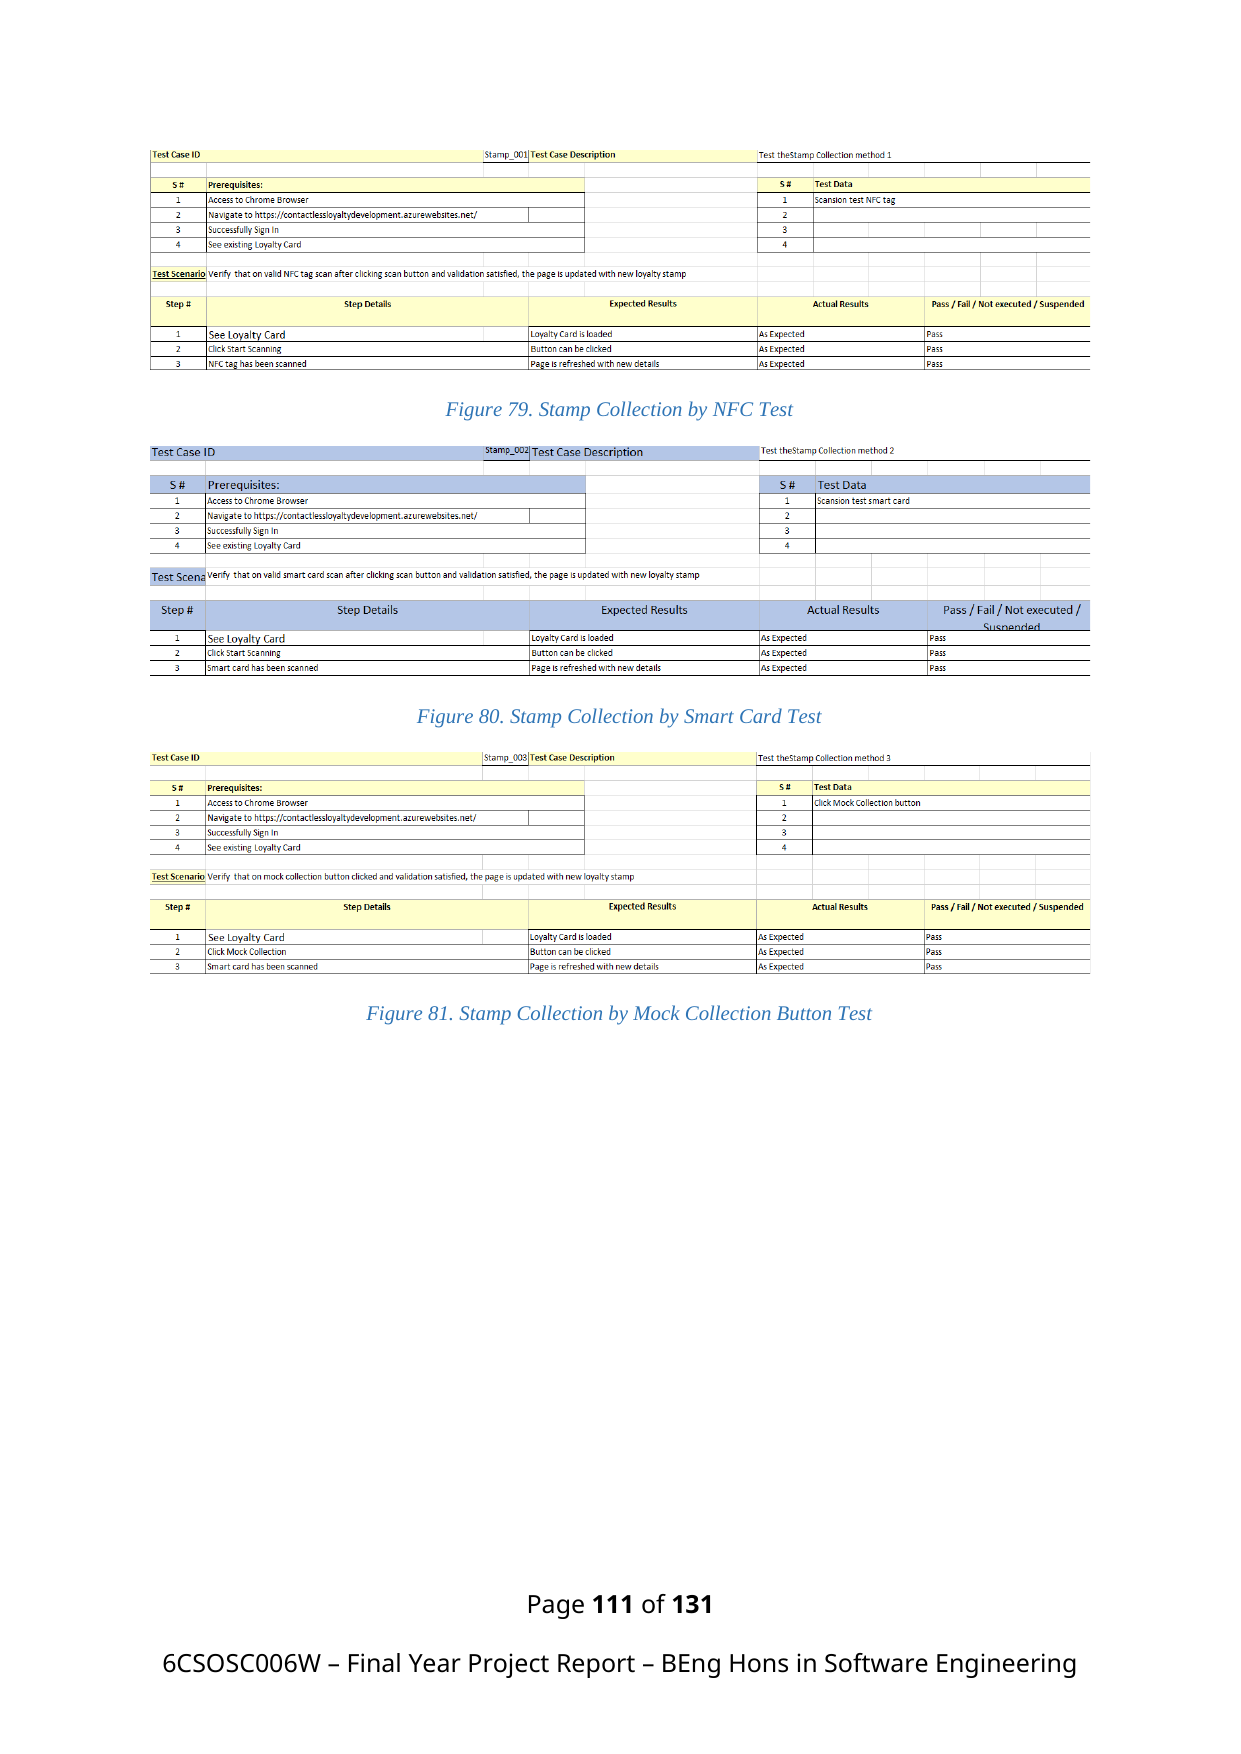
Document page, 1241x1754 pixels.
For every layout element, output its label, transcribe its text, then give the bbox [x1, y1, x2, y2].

picture [150, 150, 1091, 370]
picture [150, 446, 1091, 676]
picture [150, 752, 1091, 974]
